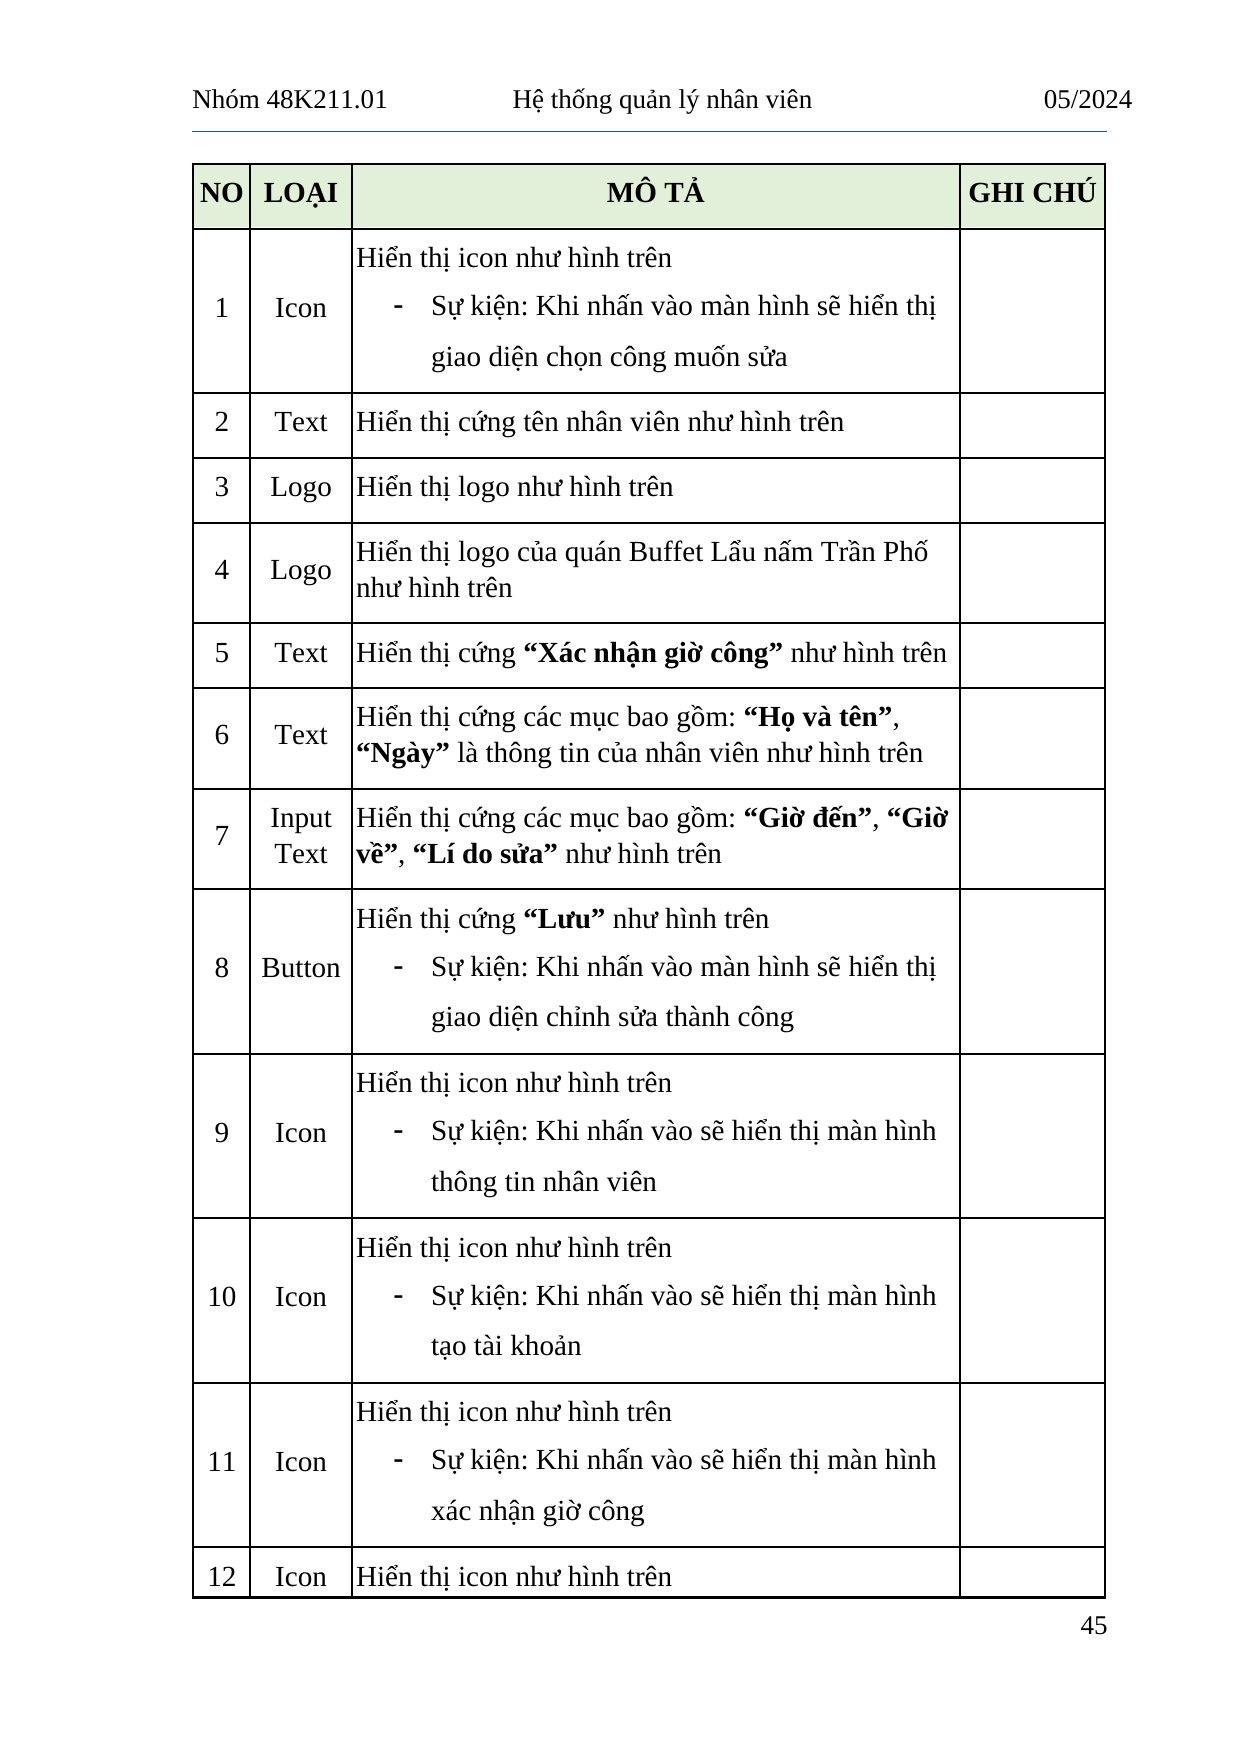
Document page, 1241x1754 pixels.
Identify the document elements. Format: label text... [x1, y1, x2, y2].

table_cell Icon [251, 230, 351, 392]
table_cell Hiển thị icon như hình trên Sự kiện: Khi nhấn vào sẽ hiển thị màn hình tạo tài khoản [353, 1219, 959, 1382]
table_cell Input Text [251, 790, 351, 888]
table_header GHI CHÚ [961, 165, 1104, 227]
table_cell [961, 459, 1104, 522]
table_cell 1 [194, 230, 249, 392]
table_cell Hiển thị cứng các mục bao gồm: “Họ và tên”, “Ngày” là thông tin của nhân viên như hình trên [353, 689, 959, 788]
table_cell Icon [251, 1055, 351, 1217]
table_cell [961, 1548, 1104, 1596]
table_cell [961, 524, 1104, 622]
table_header MÔ TẢ [353, 165, 959, 227]
table_cell Hiển thị icon như hình trên Sự kiện: Khi nhấn vào màn hình sẽ hiển thị giao diện chọn công muốn sửa [353, 230, 959, 392]
table_header LOẠI [251, 165, 351, 227]
table_cell [961, 790, 1104, 888]
table_cell [961, 689, 1104, 788]
table_cell Hiển thị icon như hình trên Sự kiện: Khi nhấn vào sẽ hiển thị màn hình xác nhận giờ công [353, 1384, 959, 1546]
table_cell Button [251, 890, 351, 1053]
table_cell Text [251, 689, 351, 788]
table_cell 11 [194, 1384, 249, 1546]
table_cell 9 [194, 1055, 249, 1217]
table_cell [961, 1384, 1104, 1546]
table_cell 8 [194, 890, 249, 1053]
table_cell 10 [194, 1219, 249, 1382]
table_cell 4 [194, 524, 249, 622]
table_cell Icon [251, 1219, 351, 1382]
table_cell Text [251, 394, 351, 457]
table_cell 7 [194, 790, 249, 888]
table_cell Hiển thị logo như hình trên [353, 459, 959, 522]
table_cell Logo [251, 459, 351, 522]
table_cell Hiển thị cứng tên nhân viên như hình trên [353, 394, 959, 457]
table_cell 12 [194, 1548, 249, 1596]
table_cell 3 [194, 459, 249, 522]
table_cell 5 [194, 624, 249, 687]
table_cell Hiển thị logo của quán Buffet Lẩu nấm Trần Phố như hình trên [353, 524, 959, 622]
table_cell [961, 1055, 1104, 1217]
table_cell Hiển thị cứng “Xác nhận giờ công” như hình trên [353, 624, 959, 687]
table_header NO [194, 165, 249, 227]
table_cell [961, 890, 1104, 1053]
table_cell Icon [251, 1548, 351, 1596]
table_cell Hiển thị cứng các mục bao gồm: “Giờ đến”, “Giờ về”, “Lí do sửa” như hình trên [353, 790, 959, 888]
table_cell 2 [194, 394, 249, 457]
table_cell [961, 624, 1104, 687]
table_cell Hiển thị icon như hình trên Sự kiện: Khi nhấn vào sẽ hiển thị màn hình chấm công [353, 1548, 959, 1596]
table_cell [961, 230, 1104, 392]
table_cell 6 [194, 689, 249, 788]
table_cell Logo [251, 524, 351, 622]
table_cell [961, 1219, 1104, 1382]
table_cell [961, 394, 1104, 457]
table_cell Hiển thị cứng “Lưu” như hình trên Sự kiện: Khi nhấn vào màn hình sẽ hiển thị giao diện chỉnh sửa thành công [353, 890, 959, 1053]
table_cell Icon [251, 1384, 351, 1546]
table_cell Text [251, 624, 351, 687]
table_cell Hiển thị icon như hình trên Sự kiện: Khi nhấn vào sẽ hiển thị màn hình thông tin nhân viên [353, 1055, 959, 1217]
